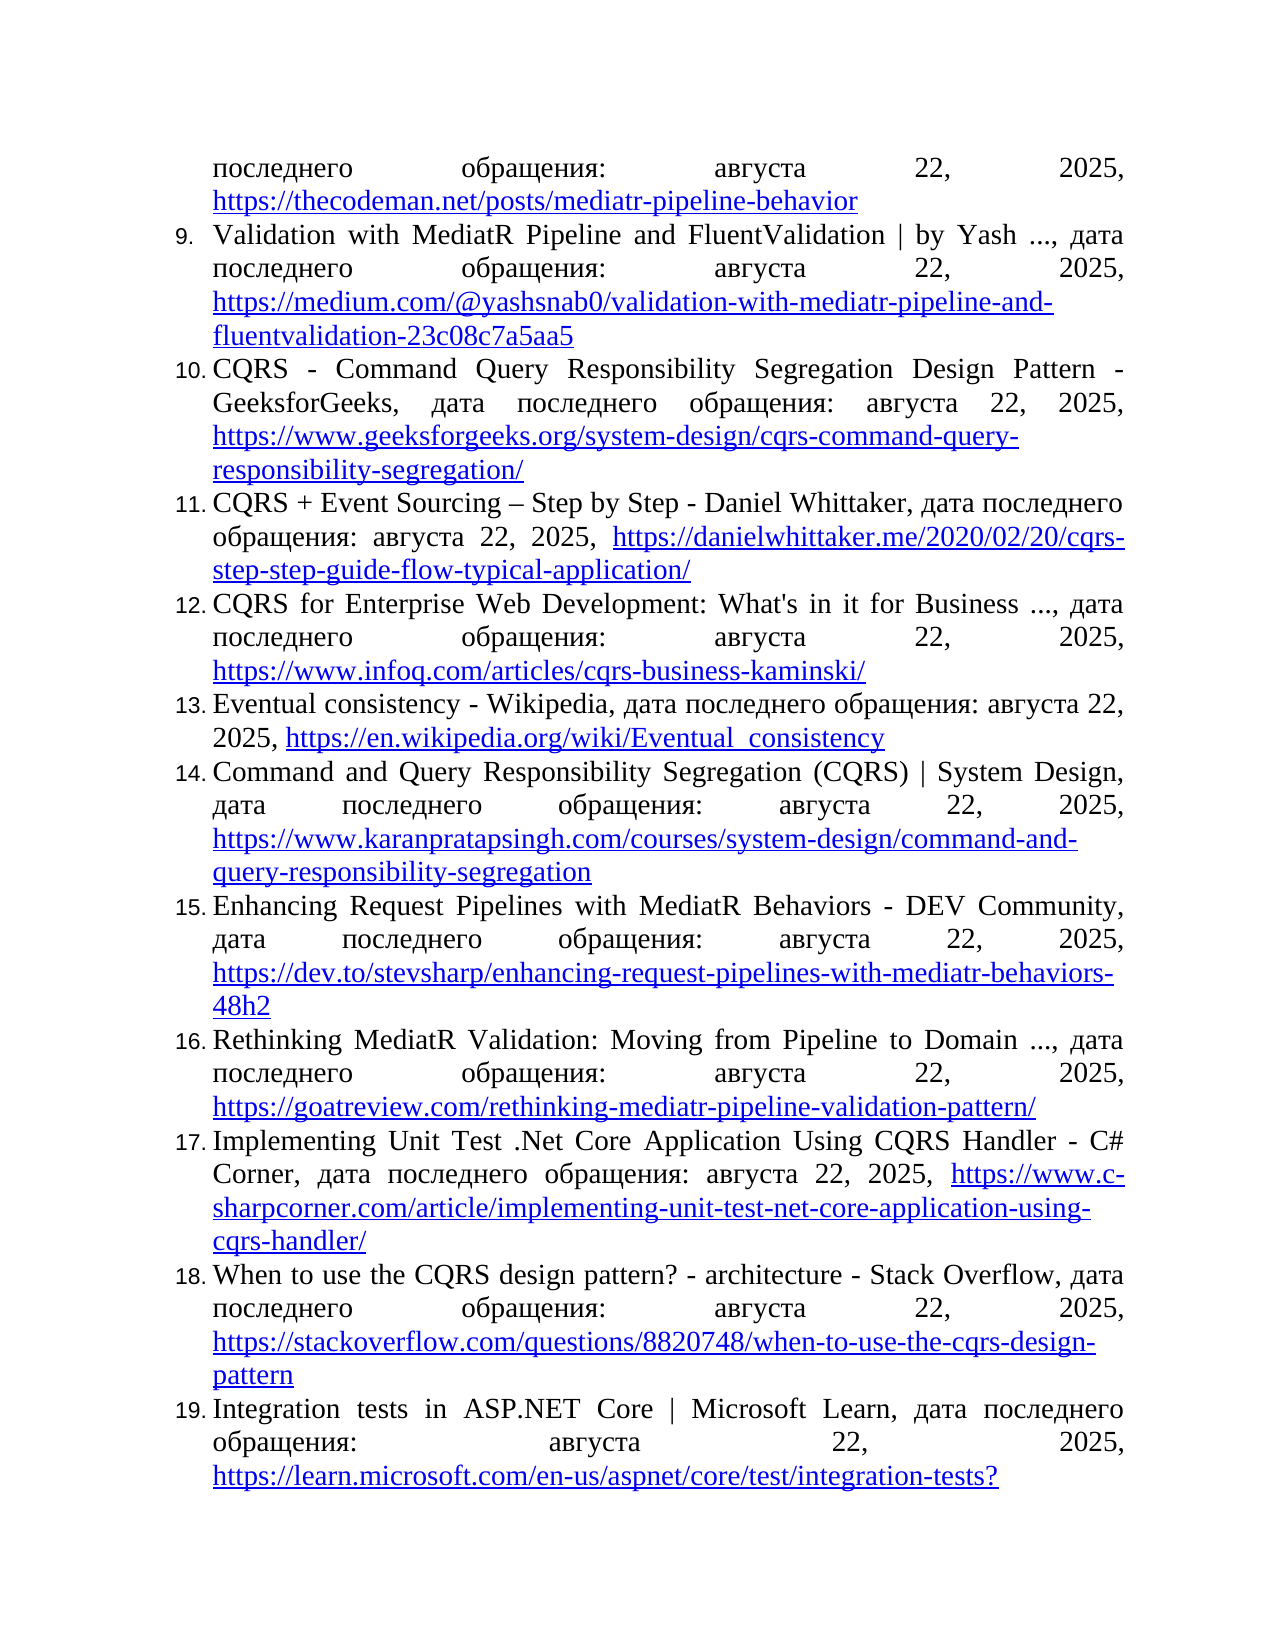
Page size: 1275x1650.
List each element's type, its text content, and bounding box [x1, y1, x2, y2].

list CQRS - Command Query Responsibility Segregation Design Pattern - GeeksforGeeks, дата последнего обращения: августа 22, 2025, https://www.geeksforgeeks.org/system-design/cqrs-command-query-responsibility-segregation/ [175, 351, 1125, 485]
list Rethinking MediatR Validation: Moving from Pipeline to Domain ..., дата последнего обращения: августа 22, 2025, https://goatreview.com/rethinking-mediatr-pipeline-validation-pattern/ [175, 1022, 1125, 1123]
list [175, 150, 1125, 217]
list Implementing Unit Test .Net Core Application Using CQRS Handler - C# Corner, дата последнего обращения: августа 22, 2025, https://www.c-sharpcorner.com/article/implementing-unit-test-net-core-application-using-cqrs-handler/ [175, 1123, 1125, 1257]
list Eventual consistency - Wikipedia, дата последнего обращения: августа 22, 2025, https://en.wikipedia.org/wiki/Eventual_consistency [175, 687, 1125, 754]
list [175, 1391, 1125, 1492]
list When to use the CQRS design pattern? - architecture - Stack Overflow, дата последнего обращения: августа 22, 2025, https://stackoverflow.com/questions/8820748/when-to-use-the-cqrs-design-pattern [175, 1257, 1125, 1391]
list Command and Query Responsibility Segregation (CQRS) | System Design, дата последнего обращения: августа 22, 2025, https://www.karanpratapsingh.com/courses/system-design/command-and-query-responsibility-segregation [175, 754, 1125, 888]
list Validation with MediatR Pipeline and FluentValidation | by Yash ..., дата последнего обращения: августа 22, 2025, https://medium.com/@yashsnab0/validation-with-mediatr-pipeline-and-fluentvalidation-23c08c7a5aa5 [175, 217, 1125, 351]
list CQRS + Event Sourcing – Step by Step - Daniel Whittaker, дата последнего обращения: августа 22, 2025, https://danielwhittaker.me/2020/02/20/cqrs-step-step-guide-flow-typical-application/ [175, 485, 1125, 586]
list CQRS for Enterprise Web Development: What's in it for Business ..., дата последнего обращения: августа 22, 2025, https://www.infoq.com/articles/cqrs-business-kaminski/ [175, 586, 1125, 687]
list Enhancing Request Pipelines with MediatR Behaviors - DEV Community, дата последнего обращения: августа 22, 2025, https://dev.to/stevsharp/enhancing-request-pipelines-with-mediatr-behaviors-48h2 [175, 888, 1125, 1022]
